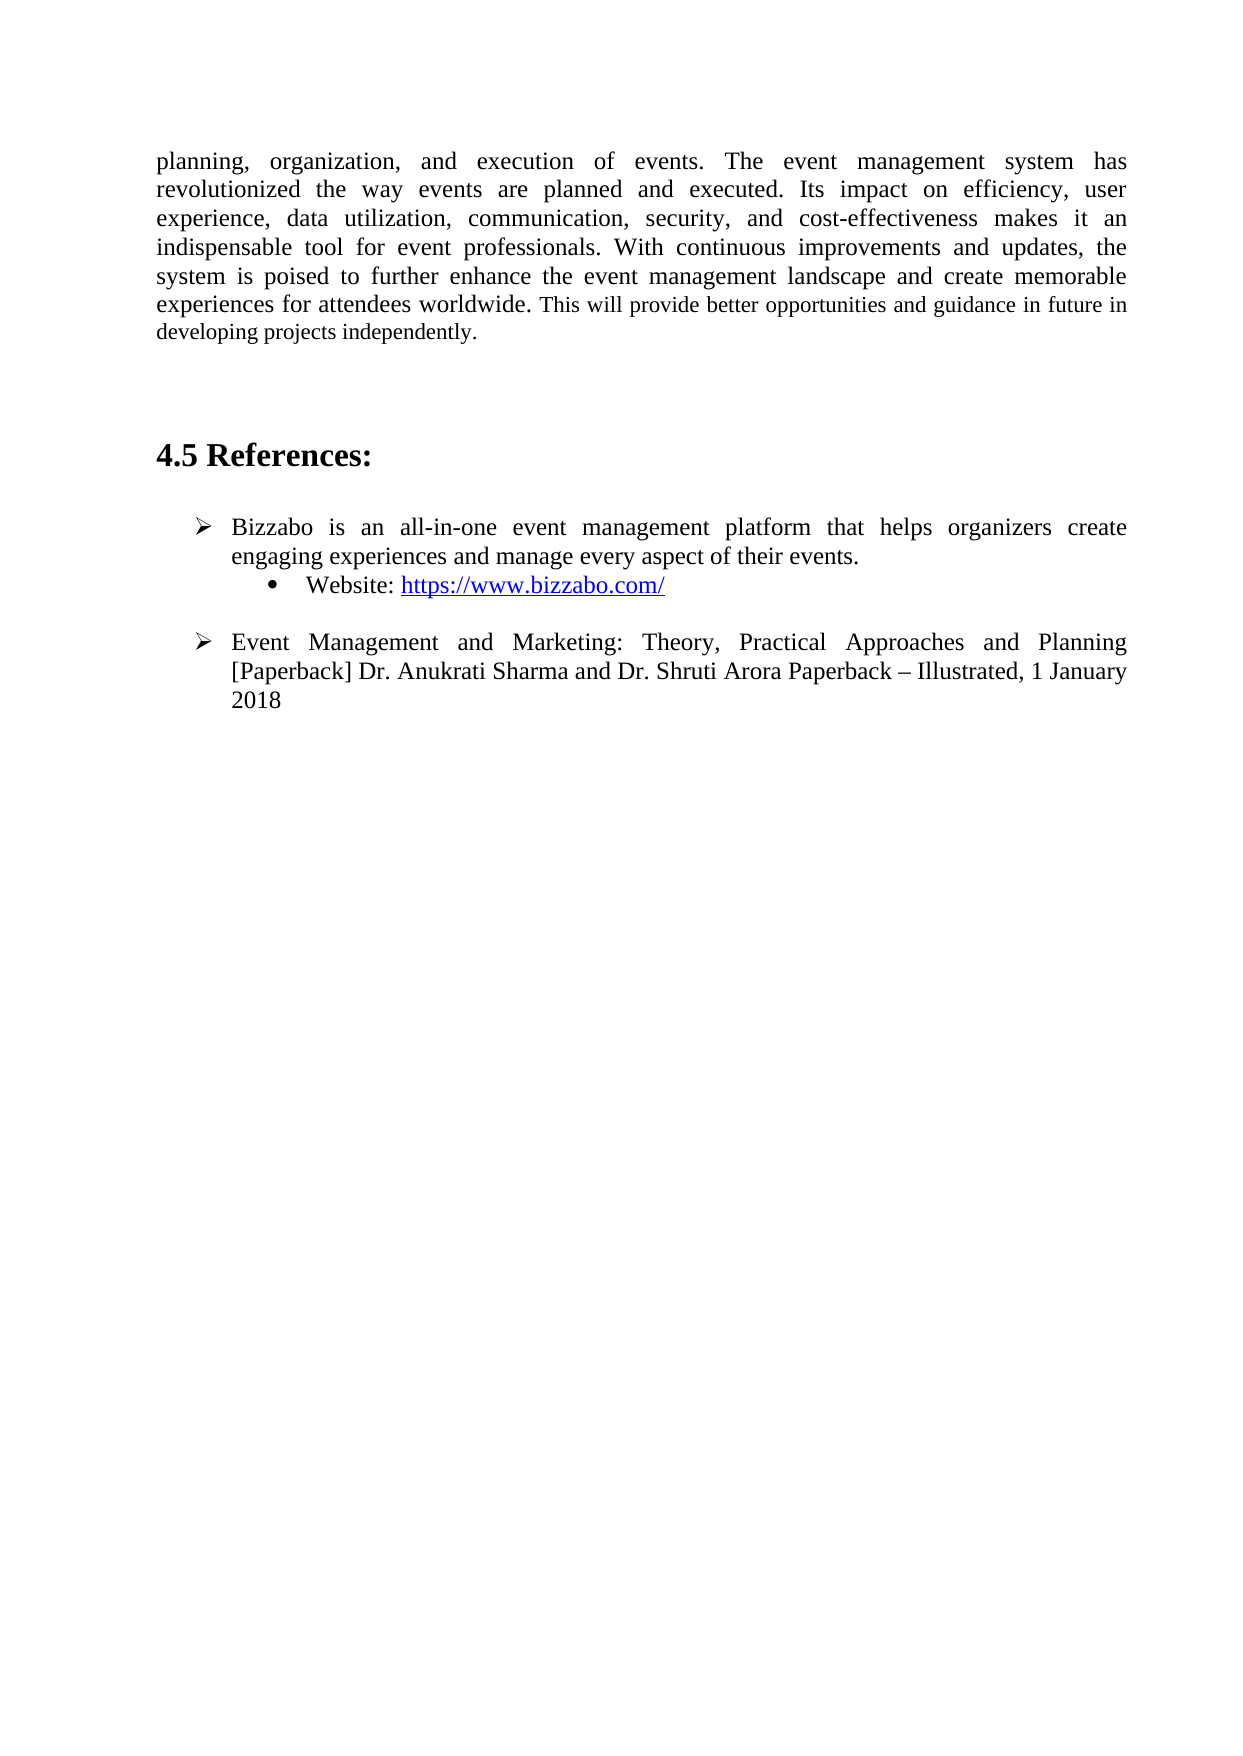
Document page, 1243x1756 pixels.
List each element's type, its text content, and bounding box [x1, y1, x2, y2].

list Event Management and Marketing: Theory, Practical Approaches and Planning [Paperback] Dr. Anukrati Sharma and Dr. Shruti Arora Paperback – Illustrated, 1 January 2018 [194, 627, 1128, 714]
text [156, 146, 1128, 345]
text 4.5 References: [156, 436, 1128, 474]
list Bizzabo is an all-in-one event management platform that helps organizers create engaging experiences and manage every aspect of their events. [194, 512, 1128, 570]
list Website: https://www.bizzabo.com/ [268, 570, 1128, 599]
